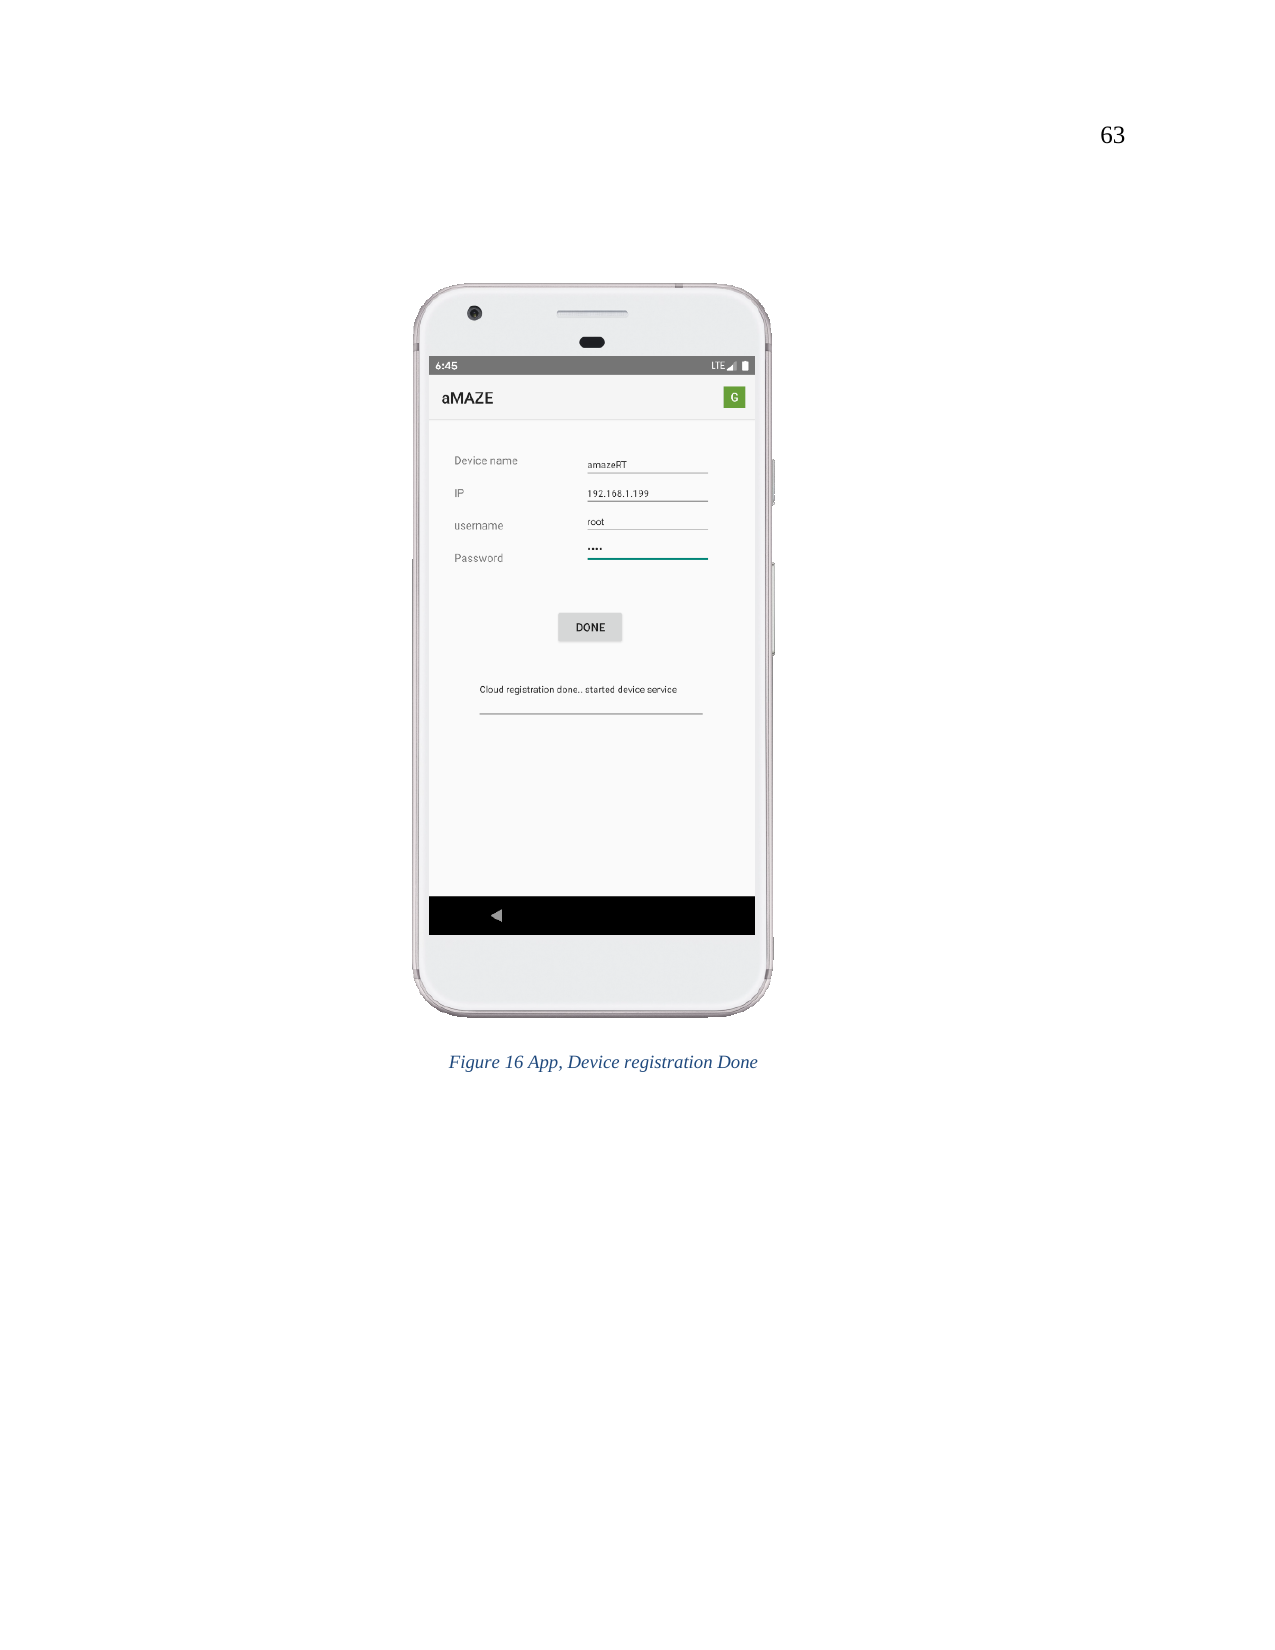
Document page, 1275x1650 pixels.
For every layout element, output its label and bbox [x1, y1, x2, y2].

picture [407, 281, 777, 1019]
